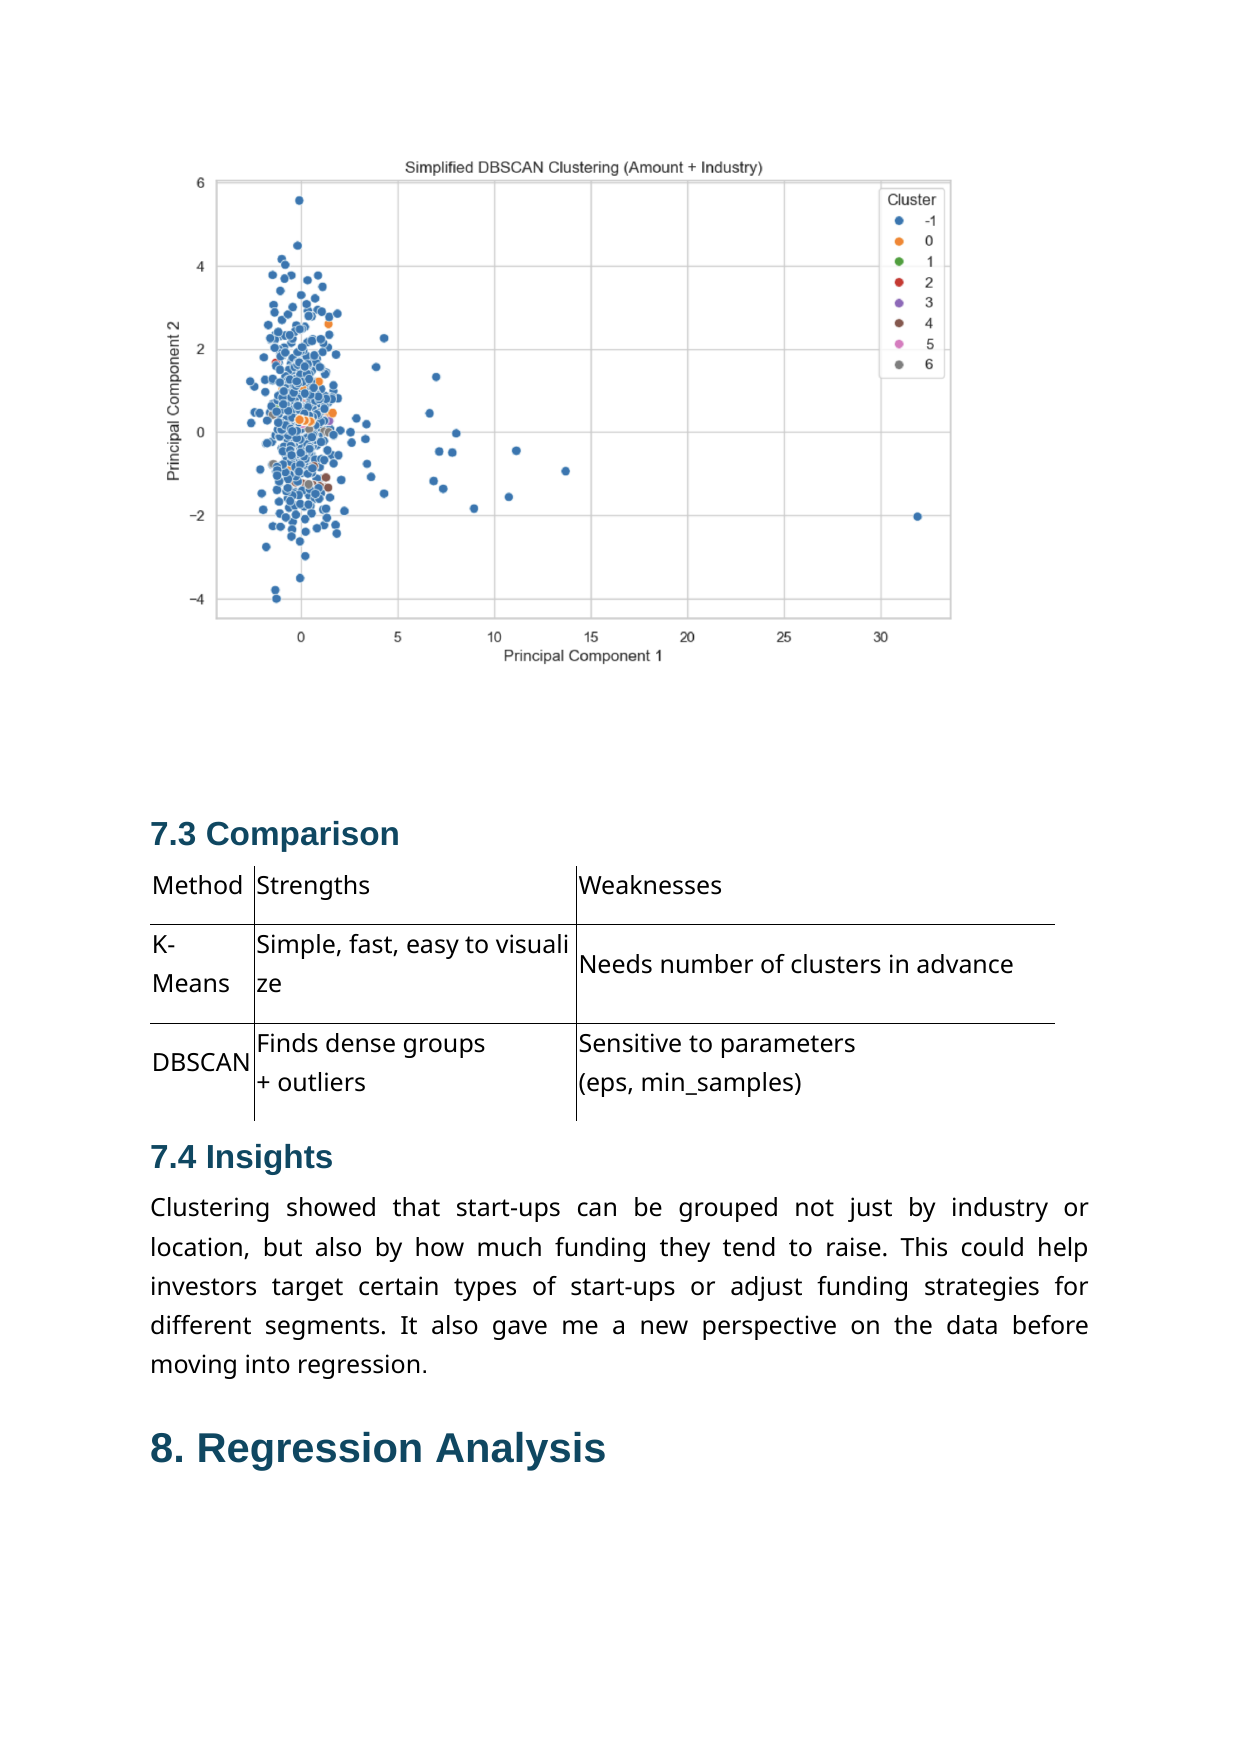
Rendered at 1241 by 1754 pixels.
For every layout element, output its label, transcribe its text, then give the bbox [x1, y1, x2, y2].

table_cell Simple, fast, easy to visualize [255, 925, 576, 1023]
table_cell DBSCAN [150, 1024, 254, 1121]
table_header Weaknesses [577, 866, 1055, 924]
table_cell Needs number of clusters in advance [577, 925, 1055, 1023]
table_cell Sensitive to parameters (eps, min_samples) [577, 1024, 1055, 1121]
subtitle 7.4 Insights [150, 1138, 1090, 1176]
table_header Method [150, 866, 254, 924]
table_cell Finds dense groups + outliers [255, 1024, 576, 1121]
table_header Strengths [255, 866, 576, 924]
table_cell K-Means [150, 925, 254, 1023]
picture [150, 150, 967, 681]
text Clustering showed that start-ups can be grouped not just by industry or location, but also by how much funding they tend to raise. This could help investors target certain types of start-ups or adjust funding strategies for different segments. It also gave me a new perspective on the data before moving into regression. [150, 1190, 1090, 1381]
subtitle 8. Regression Analysis [150, 1423, 1090, 1471]
subtitle 7.3 Comparison [150, 814, 1090, 852]
